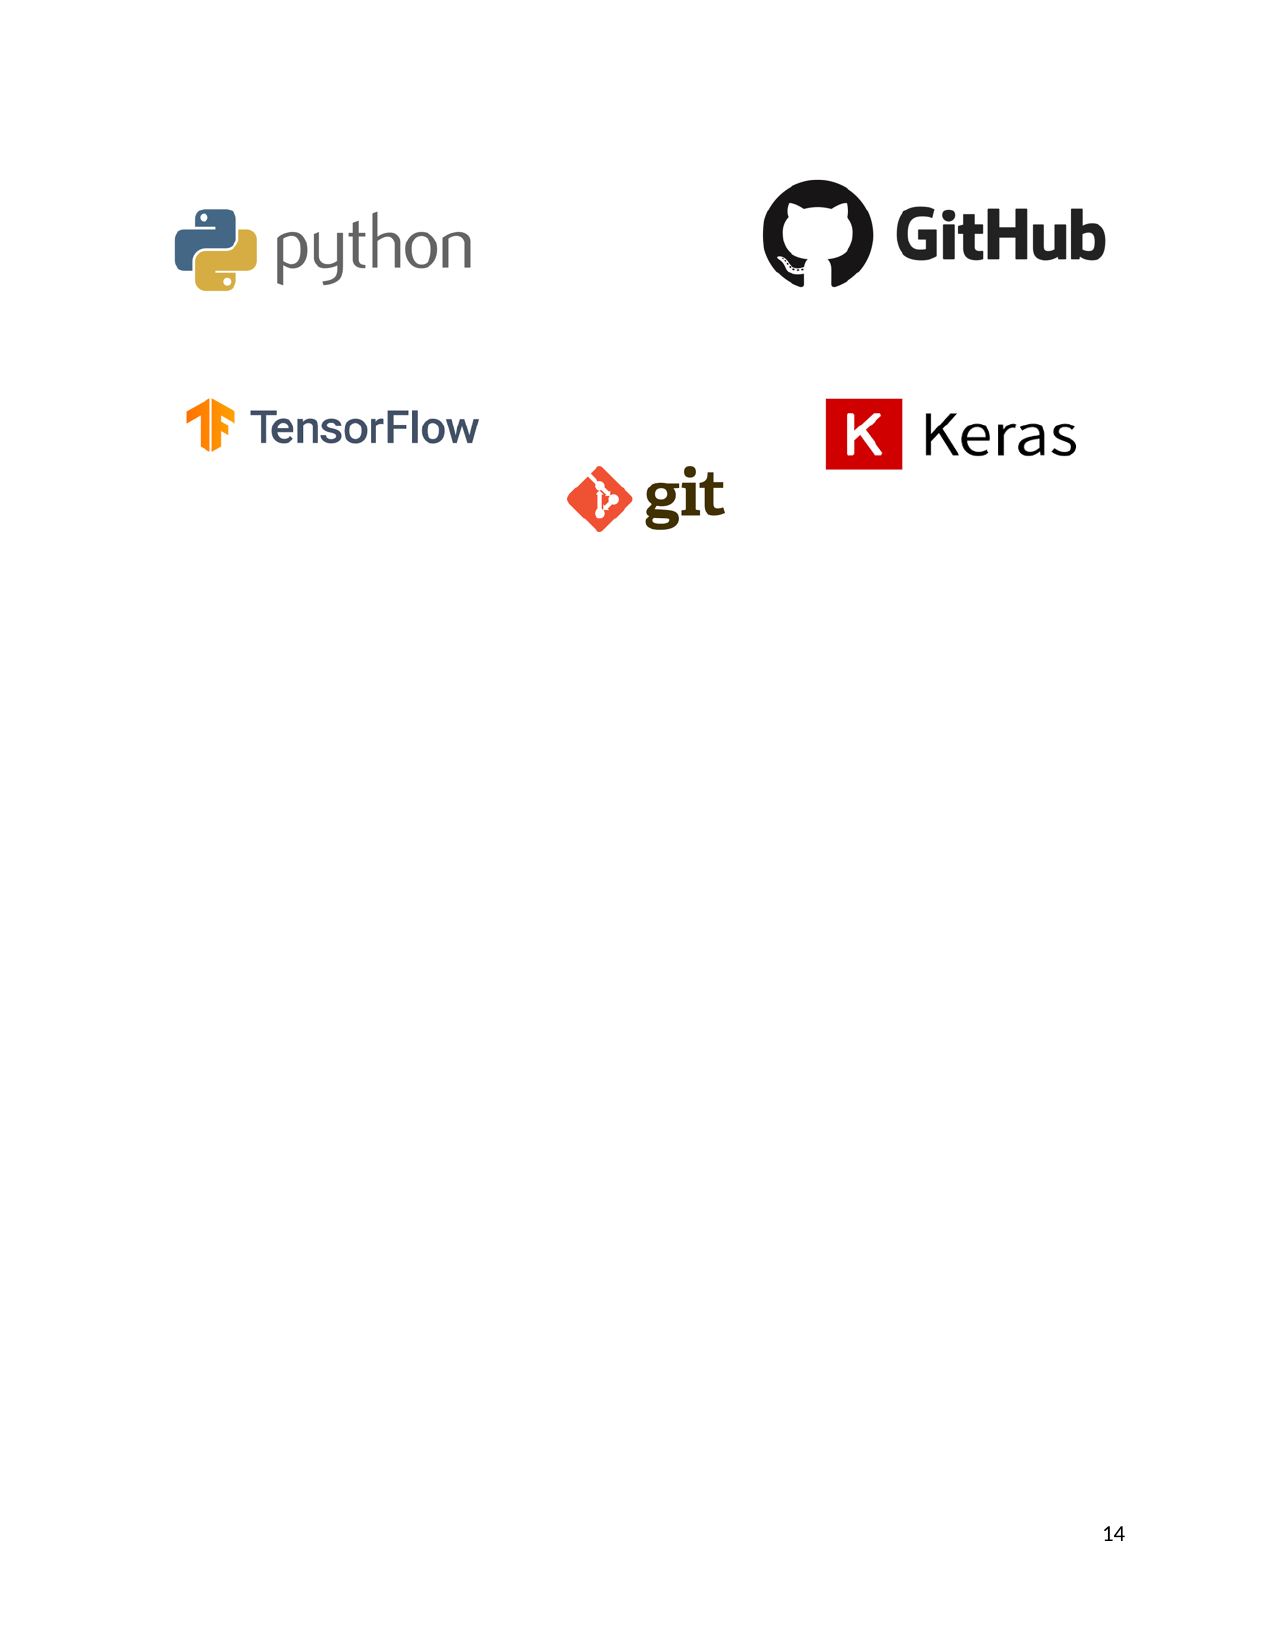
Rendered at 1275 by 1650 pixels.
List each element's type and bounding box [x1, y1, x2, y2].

picture [150, 150, 1125, 549]
